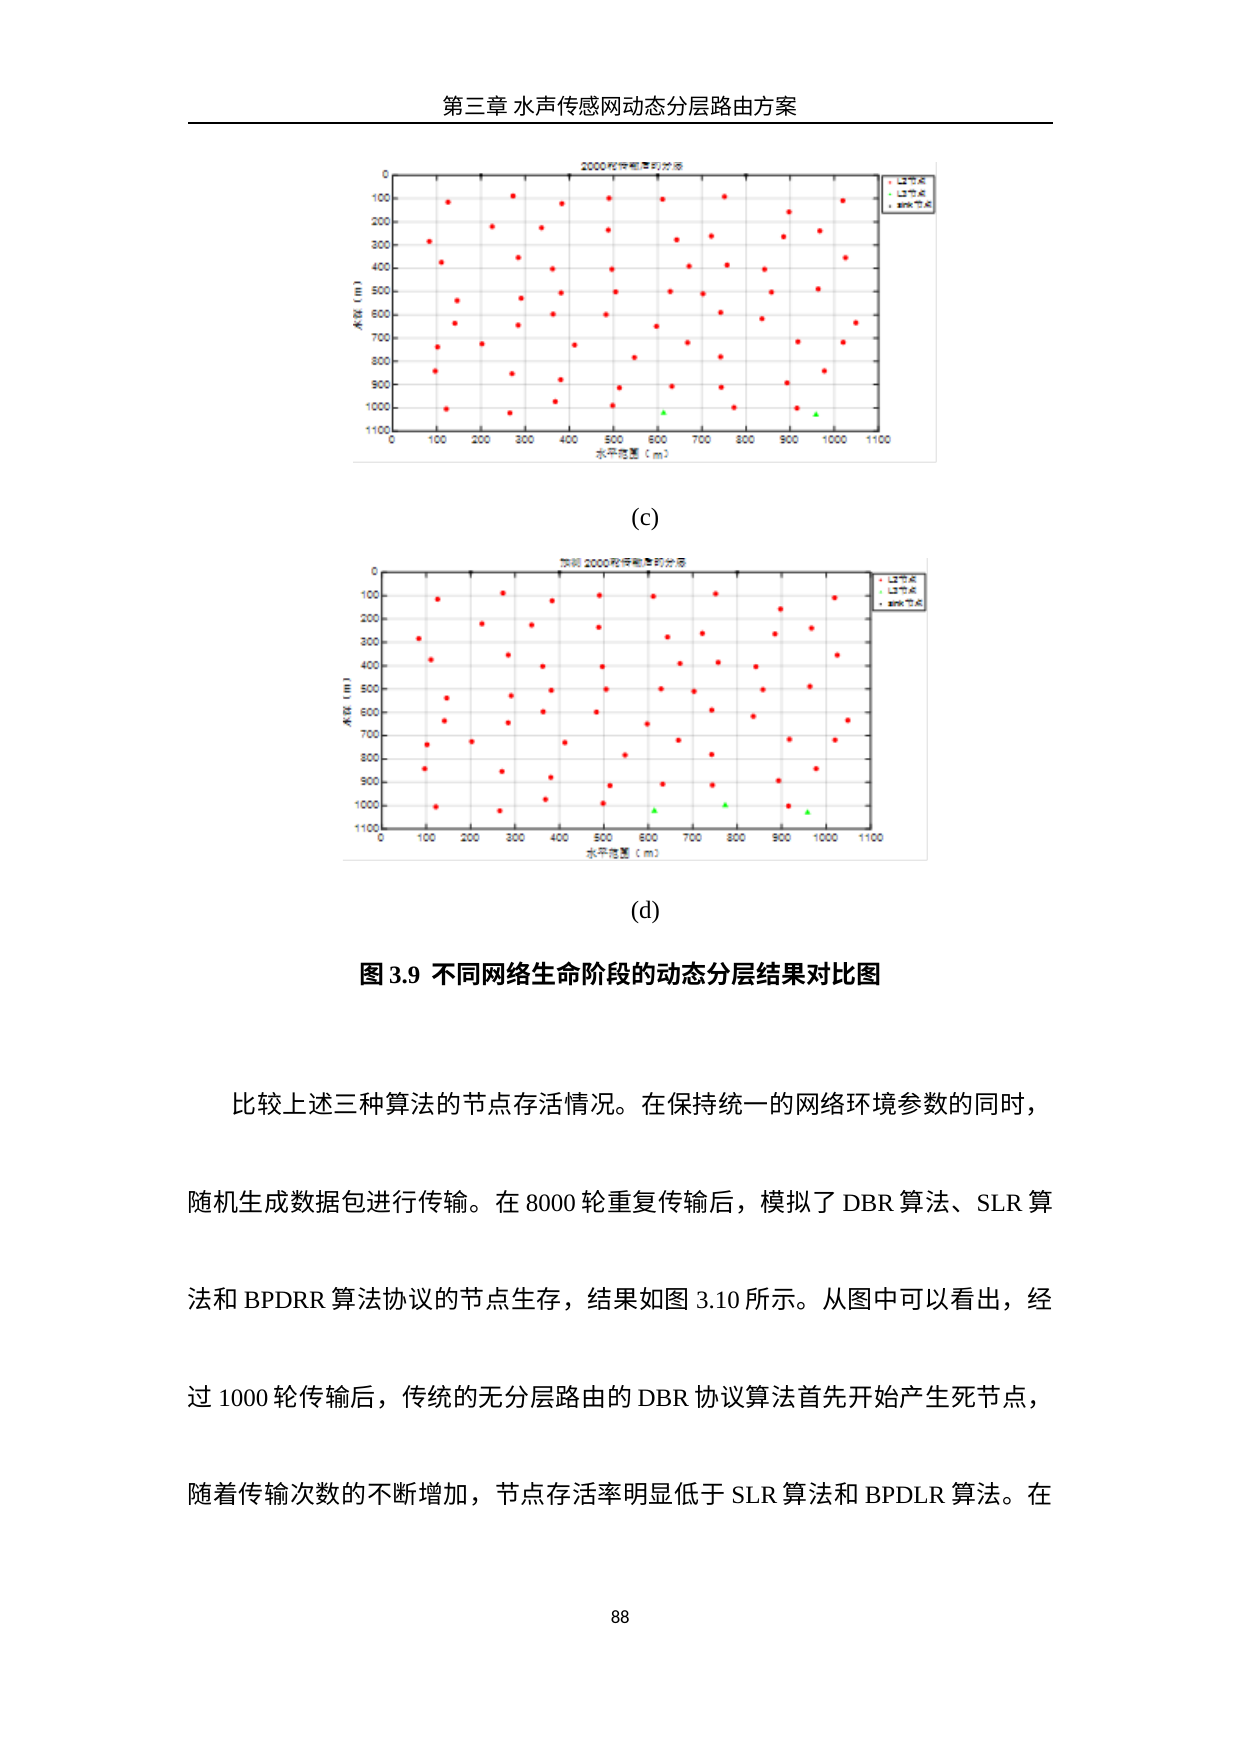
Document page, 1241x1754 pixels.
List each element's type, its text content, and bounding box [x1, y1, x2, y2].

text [187, 1071, 1053, 1526]
text (d) [187, 894, 1053, 926]
text 图3.9 不同网络生命阶段的动态分层结果对比图 [187, 941, 1053, 1006]
picture [342, 558, 929, 862]
text (c) [187, 500, 1053, 533]
picture [353, 162, 938, 464]
